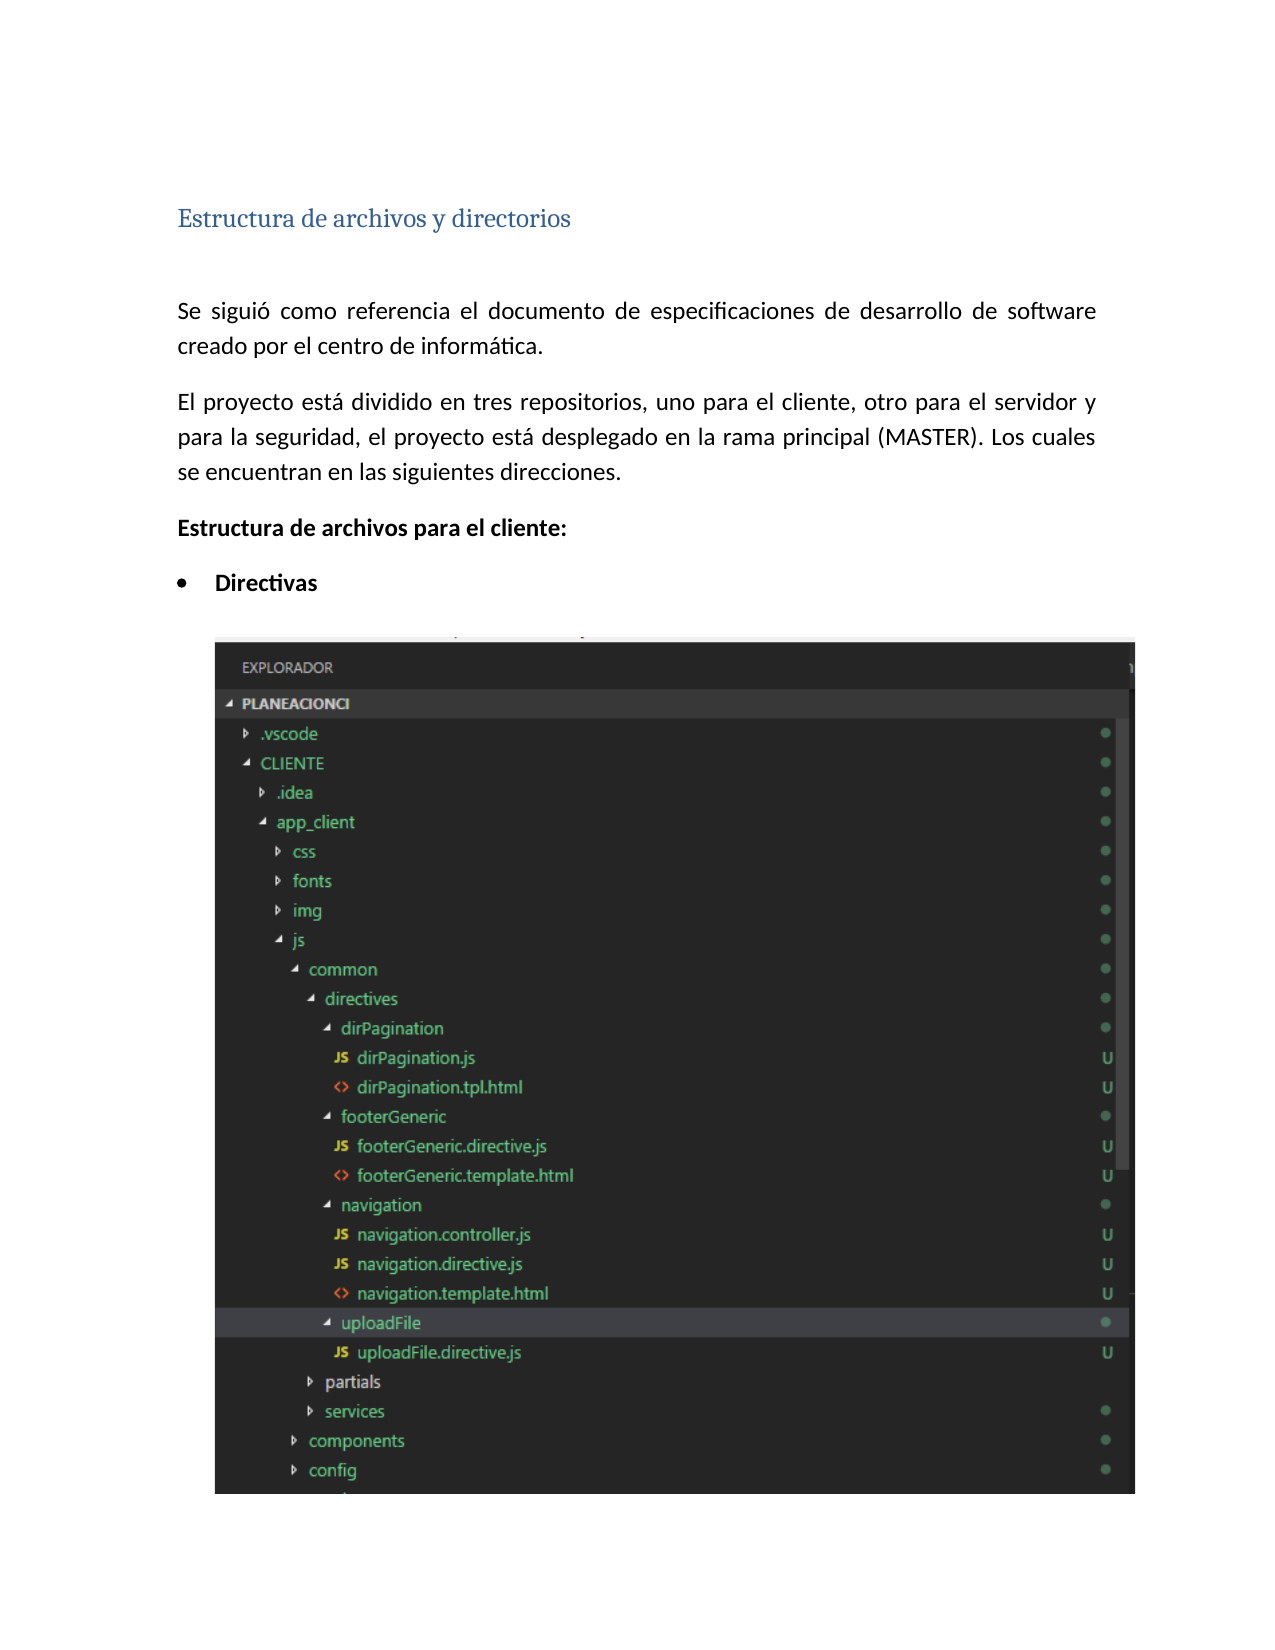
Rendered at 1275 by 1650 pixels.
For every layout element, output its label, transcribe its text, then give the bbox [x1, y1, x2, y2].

subtitle Estructura de archivos y directorios [177, 203, 1098, 234]
text El proyecto está dividido en tres repositorios, uno para el cliente, otro para el servidor y para la seguridad, el proyecto está desplegado en la rama principal (MASTER). Los cuales se encuentran en las siguientes direcciones. [177, 386, 1098, 486]
list Directivas [177, 567, 1098, 598]
text Estructura de archivos para el cliente: [177, 512, 1098, 542]
text Se siguió como referencia el documento de especificaciones de desarrollo de software creado por el centro de informática. [177, 295, 1098, 361]
picture [214, 637, 1136, 1494]
